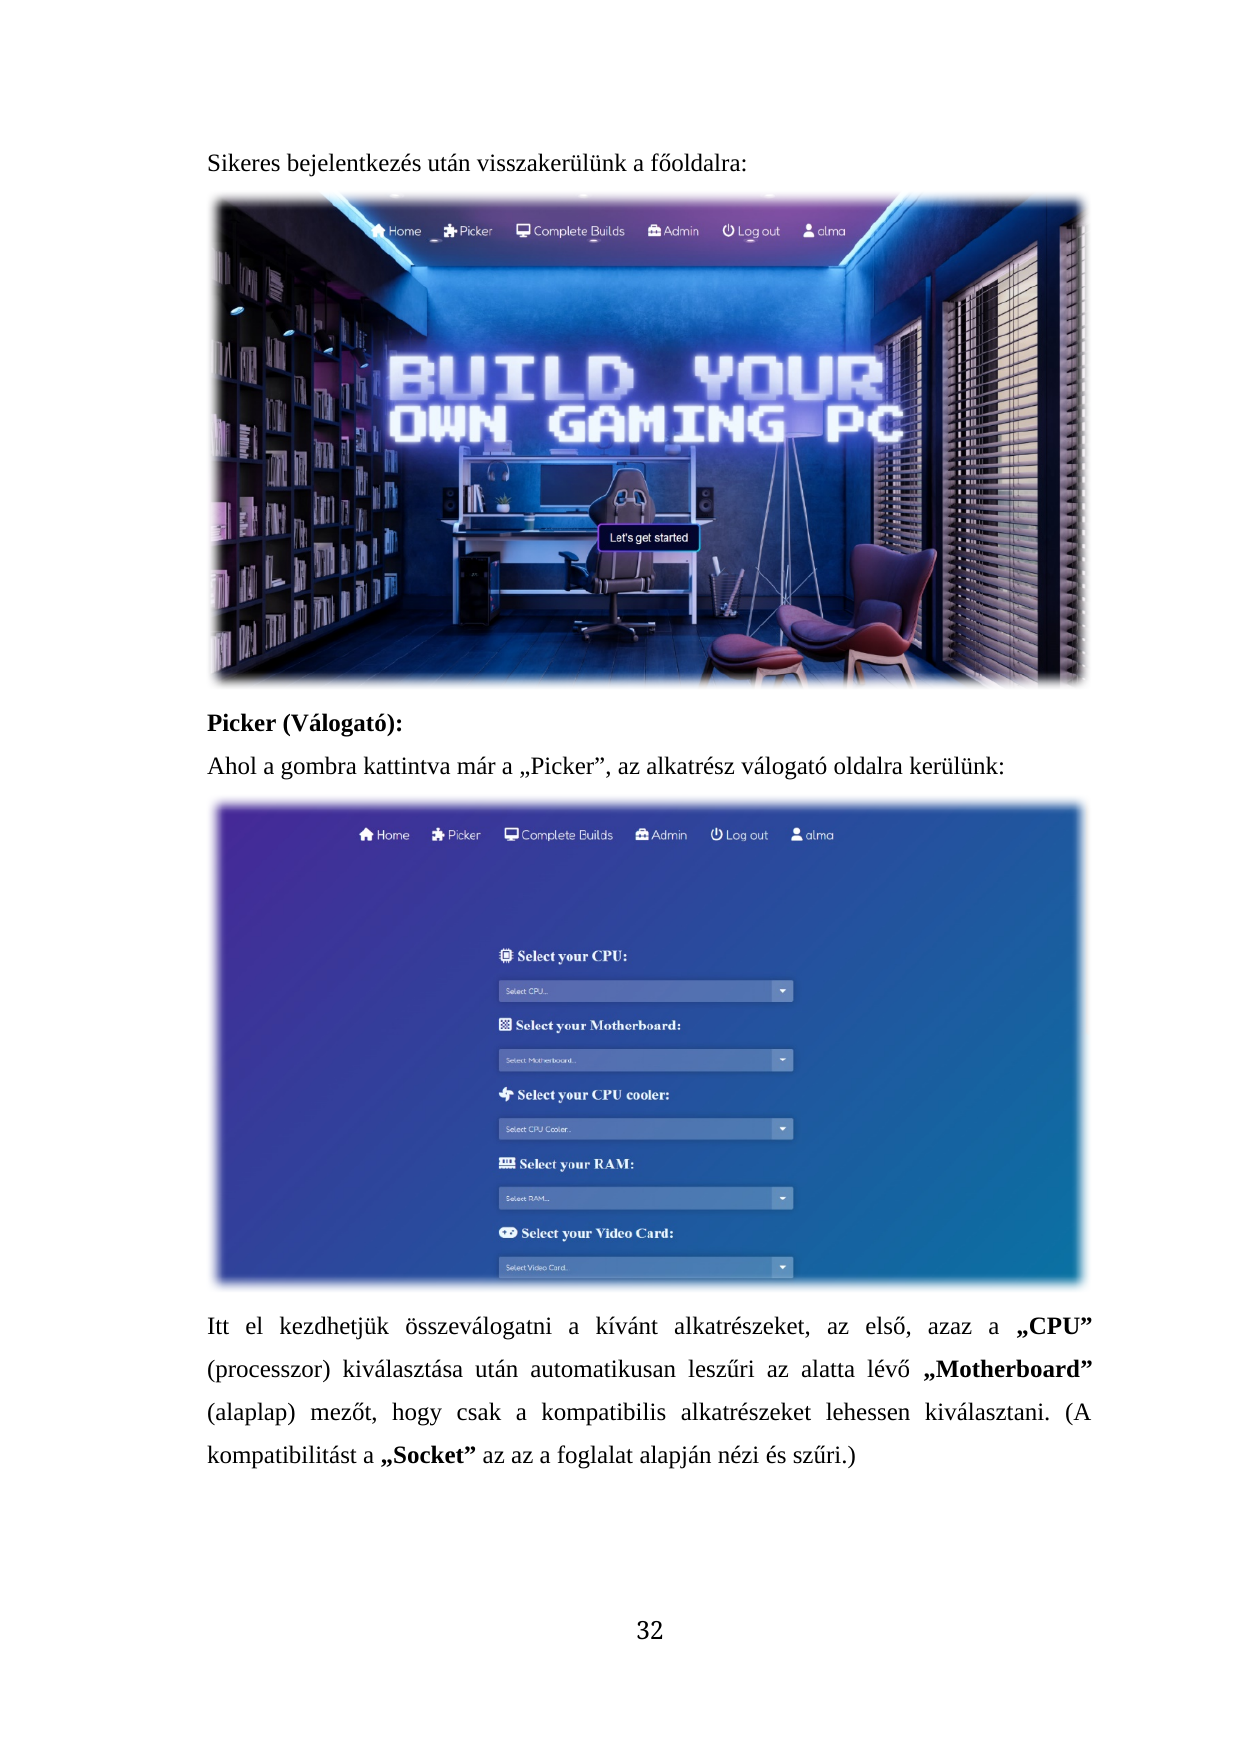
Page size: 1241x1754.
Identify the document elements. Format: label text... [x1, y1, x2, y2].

picture [223, 207, 1075, 673]
text Itt el kezdhetjük összeválogatni a kívánt alkatrészeket, az első, azaz a „CPU” (processzor) kiválasztása után automatikusan leszűri az alatta lévő „Motherboard” (alaplap) mezőt, hogy csak a kompatibilis alkatrészeket lehessen kiválasztani. (A kompatibilitást a „Socket” az az a foglalat alapján nézi és szűri.) [207, 1311, 1092, 1469]
text Sikeres bejelentkezés után visszakerülünk a főoldalra: [207, 148, 1092, 176]
picture [223, 811, 1075, 1277]
text Ahol a gombra kattintva már a „Picker”, az alkatrész válogató oldalra kerülünk: [207, 751, 1092, 780]
text Picker (Válogató): [207, 708, 1092, 737]
